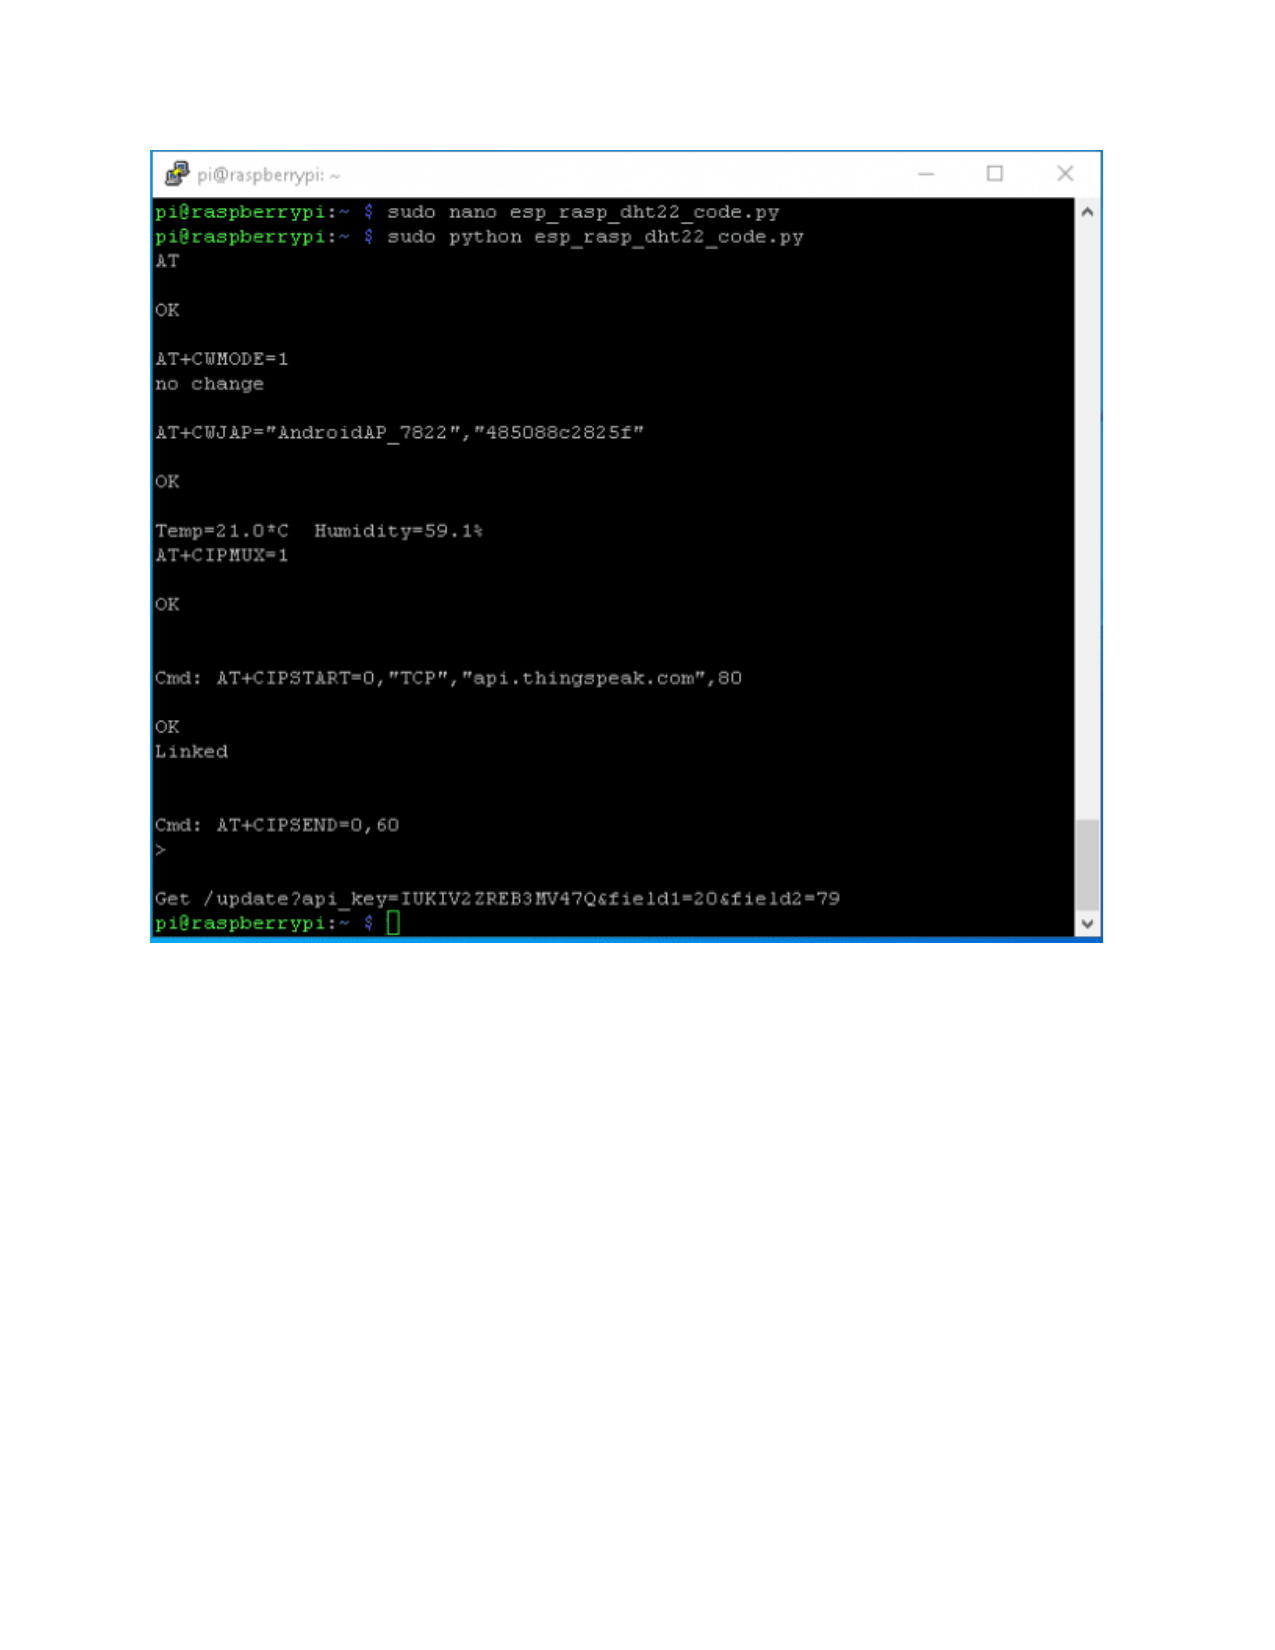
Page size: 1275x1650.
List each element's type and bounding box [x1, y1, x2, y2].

picture [152, 150, 1104, 943]
